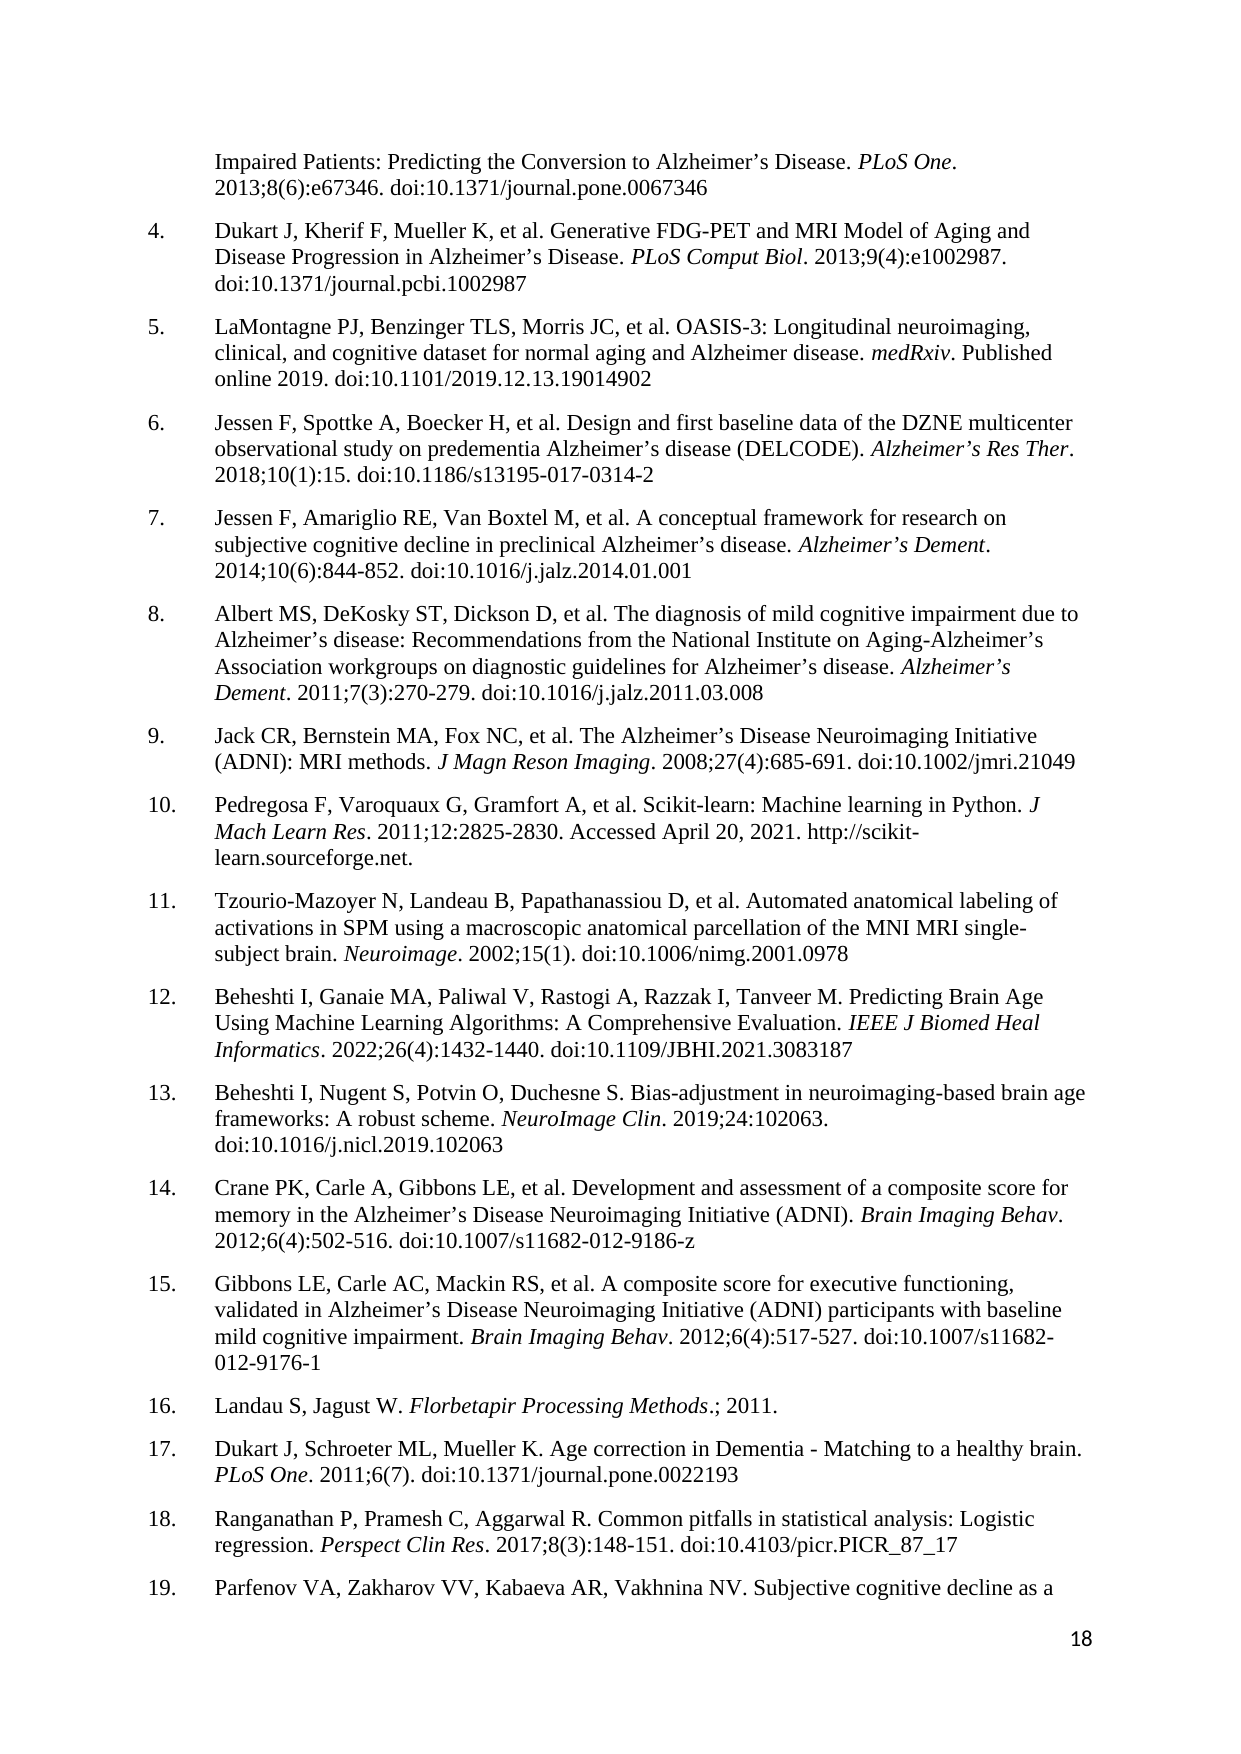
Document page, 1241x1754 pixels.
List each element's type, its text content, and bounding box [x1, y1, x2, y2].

text 5. LaMontagne PJ, Benzinger TLS, Morris JC, et al. OASIS-3: Longitudinal neuroimaging, clinical, and cognitive dataset for normal aging and Alzheimer disease. medRxiv. Published online 2019. doi:10.1101/2019.12.13.19014902 [148, 313, 1092, 392]
text 12. Beheshti I, Ganaie MA, Paliwal V, Rastogi A, Razzak I, Tanveer M. Predicting Brain Age Using Machine Learning Algorithms: A Comprehensive Evaluation. IEEE J Biomed Heal Informatics. 2022;26(4):1432-1440. doi:10.1109/JBHI.2021.3083187 [148, 983, 1092, 1062]
text 15. Gibbons LE, Carle AC, Mackin RS, et al. A composite score for executive functioning, validated in Alzheimer’s Disease Neuroimaging Initiative (ADNI) participants with baseline mild cognitive impairment. Brain Imaging Behav. 2012;6(4):517-527. doi:10.1007/s11682-012-9176-1 [148, 1270, 1092, 1376]
text 4. Dukart J, Kherif F, Mueller K, et al. Generative FDG-PET and MRI Model of Aging and Disease Progression in Alzheimer’s Disease. PLoS Comput Biol. 2013;9(4):e1002987. doi:10.1371/journal.pcbi.1002987 [148, 217, 1092, 296]
text 6. Jessen F, Spottke A, Boecker H, et al. Design and first baseline data of the DZNE multicenter observational study on predementia Alzheimer’s disease (DELCODE). Alzheimer’s Res Ther. 2018;10(1):15. doi:10.1186/s13195-017-0314-2 [148, 408, 1092, 488]
text 9. Jack CR, Bernstein MA, Fox NC, et al. The Alzheimer’s Disease Neuroimaging Initiative (ADNI): MRI methods. J Magn Reson Imaging. 2008;27(4):685-691. doi:10.1002/jmri.21049 [148, 722, 1092, 775]
text 16. Landau S, Jagust W. Florbetapir Processing Methods.; 2011. [148, 1392, 1092, 1418]
text 11. Tzourio-Mazoyer N, Landeau B, Papathanassiou D, et al. Automated anatomical labeling of activations in SPM using a macroscopic anatomical parcellation of the MNI MRI single-subject brain. Neuroimage. 2002;15(1). doi:10.1006/nimg.2001.0978 [148, 887, 1092, 966]
text 18. Ranganathan P, Pramesh C, Aggarwal R. Common pitfalls in statistical analysis: Logistic regression. Perspect Clin Res. 2017;8(3):148-151. doi:10.4103/picr.PICR_87_17 [148, 1504, 1092, 1557]
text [148, 148, 1092, 200]
text 13. Beheshti I, Nugent S, Potvin O, Duchesne S. Bias-adjustment in neuroimaging-based brain age frameworks: A robust scheme. NeuroImage Clin. 2019;24:102063. doi:10.1016/j.nicl.2019.102063 [148, 1079, 1092, 1158]
text 17. Dukart J, Schroeter ML, Mueller K. Age correction in Dementia - Matching to a healthy brain. PLoS One. 2011;6(7). doi:10.1371/journal.pone.0022193 [148, 1435, 1092, 1488]
text 10. Pedregosa F, Varoquaux G, Gramfort A, et al. Scikit-learn: Machine learning in Python. J Mach Learn Res. 2011;12:2825-2830. Accessed April 20, 2021. http://scikit-learn.sourceforge.net. [148, 791, 1092, 871]
text 7. Jessen F, Amariglio RE, Van Boxtel M, et al. A conceptual framework for research on subjective cognitive decline in preclinical Alzheimer’s disease. Alzheimer’s Dement. 2014;10(6):844-852. doi:10.1016/j.jalz.2014.01.001 [148, 504, 1092, 583]
text 14. Crane PK, Carle A, Gibbons LE, et al. Development and assessment of a composite score for memory in the Alzheimer’s Disease Neuroimaging Initiative (ADNI). Brain Imaging Behav. 2012;6(4):502-516. doi:10.1007/s11682-012-9186-z [148, 1174, 1092, 1253]
text 8. Albert MS, DeKosky ST, Dickson D, et al. The diagnosis of mild cognitive impairment due to Alzheimer’s disease: Recommendations from the National Institute on Aging-Alzheimer’s Association workgroups on diagnostic guidelines for Alzheimer’s disease. Alzheimer’s Dement. 2011;7(3):270-279. doi:10.1016/j.jalz.2011.03.008 [148, 600, 1092, 705]
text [148, 1574, 1092, 1600]
